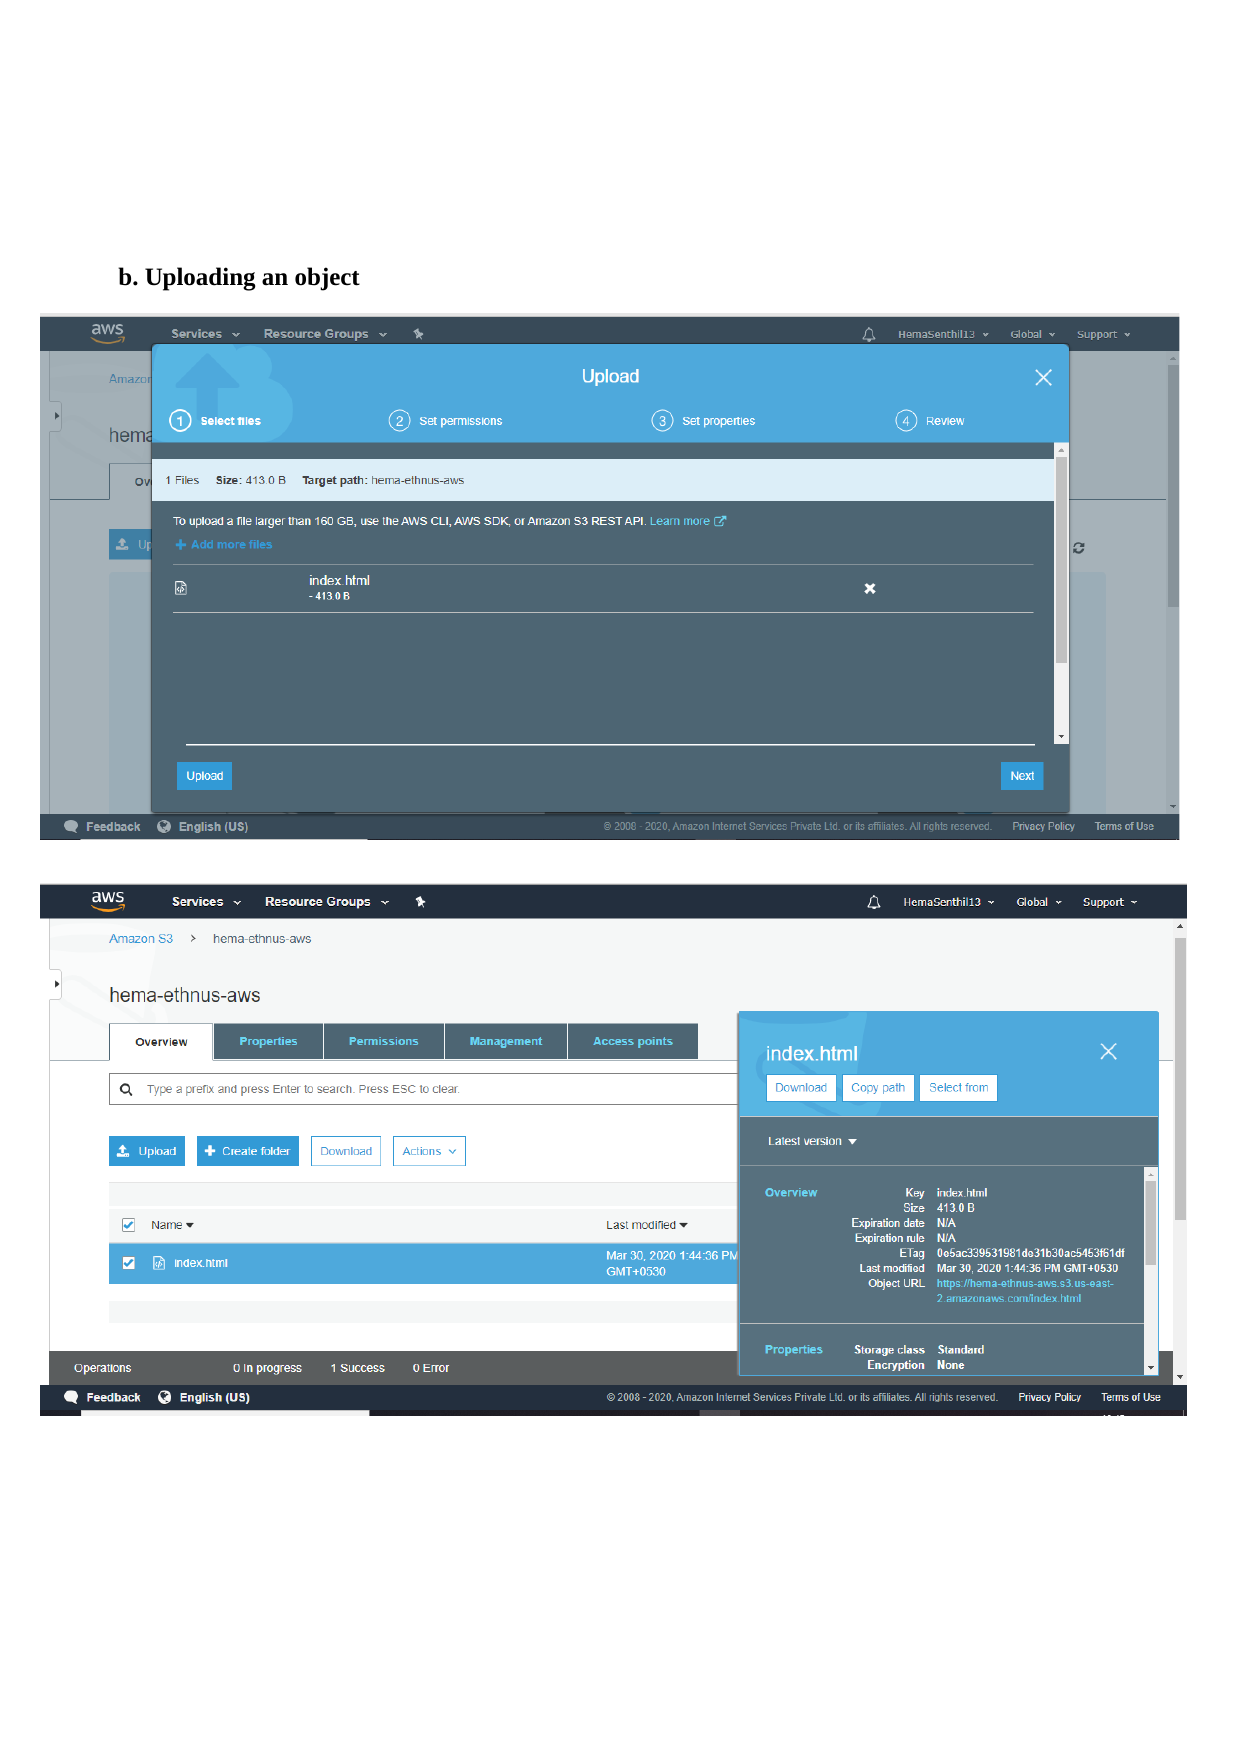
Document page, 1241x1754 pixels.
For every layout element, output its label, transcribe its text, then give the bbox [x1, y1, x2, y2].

picture [40, 883, 1187, 1416]
picture [40, 313, 1180, 840]
text b. Uploading an object [118, 262, 1122, 291]
